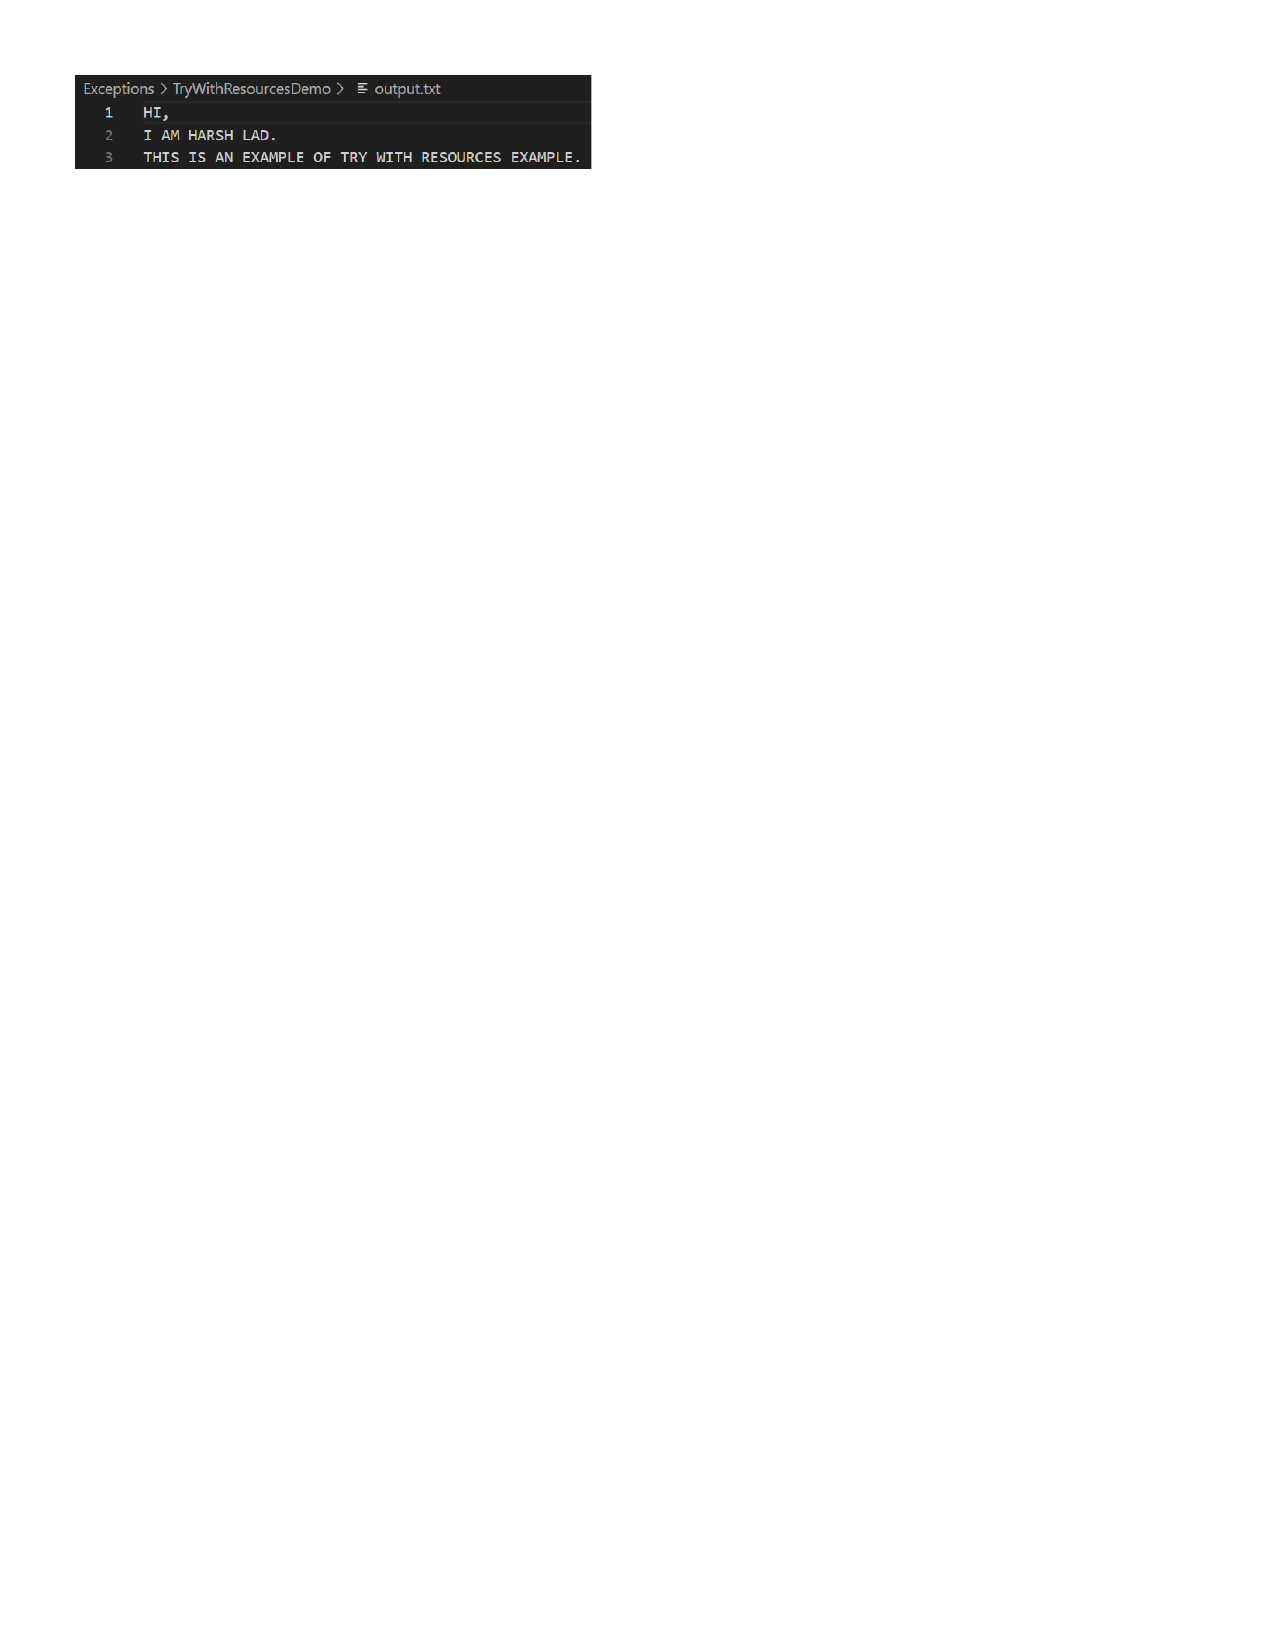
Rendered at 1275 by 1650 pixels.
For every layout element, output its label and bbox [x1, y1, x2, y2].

picture [75, 75, 592, 169]
